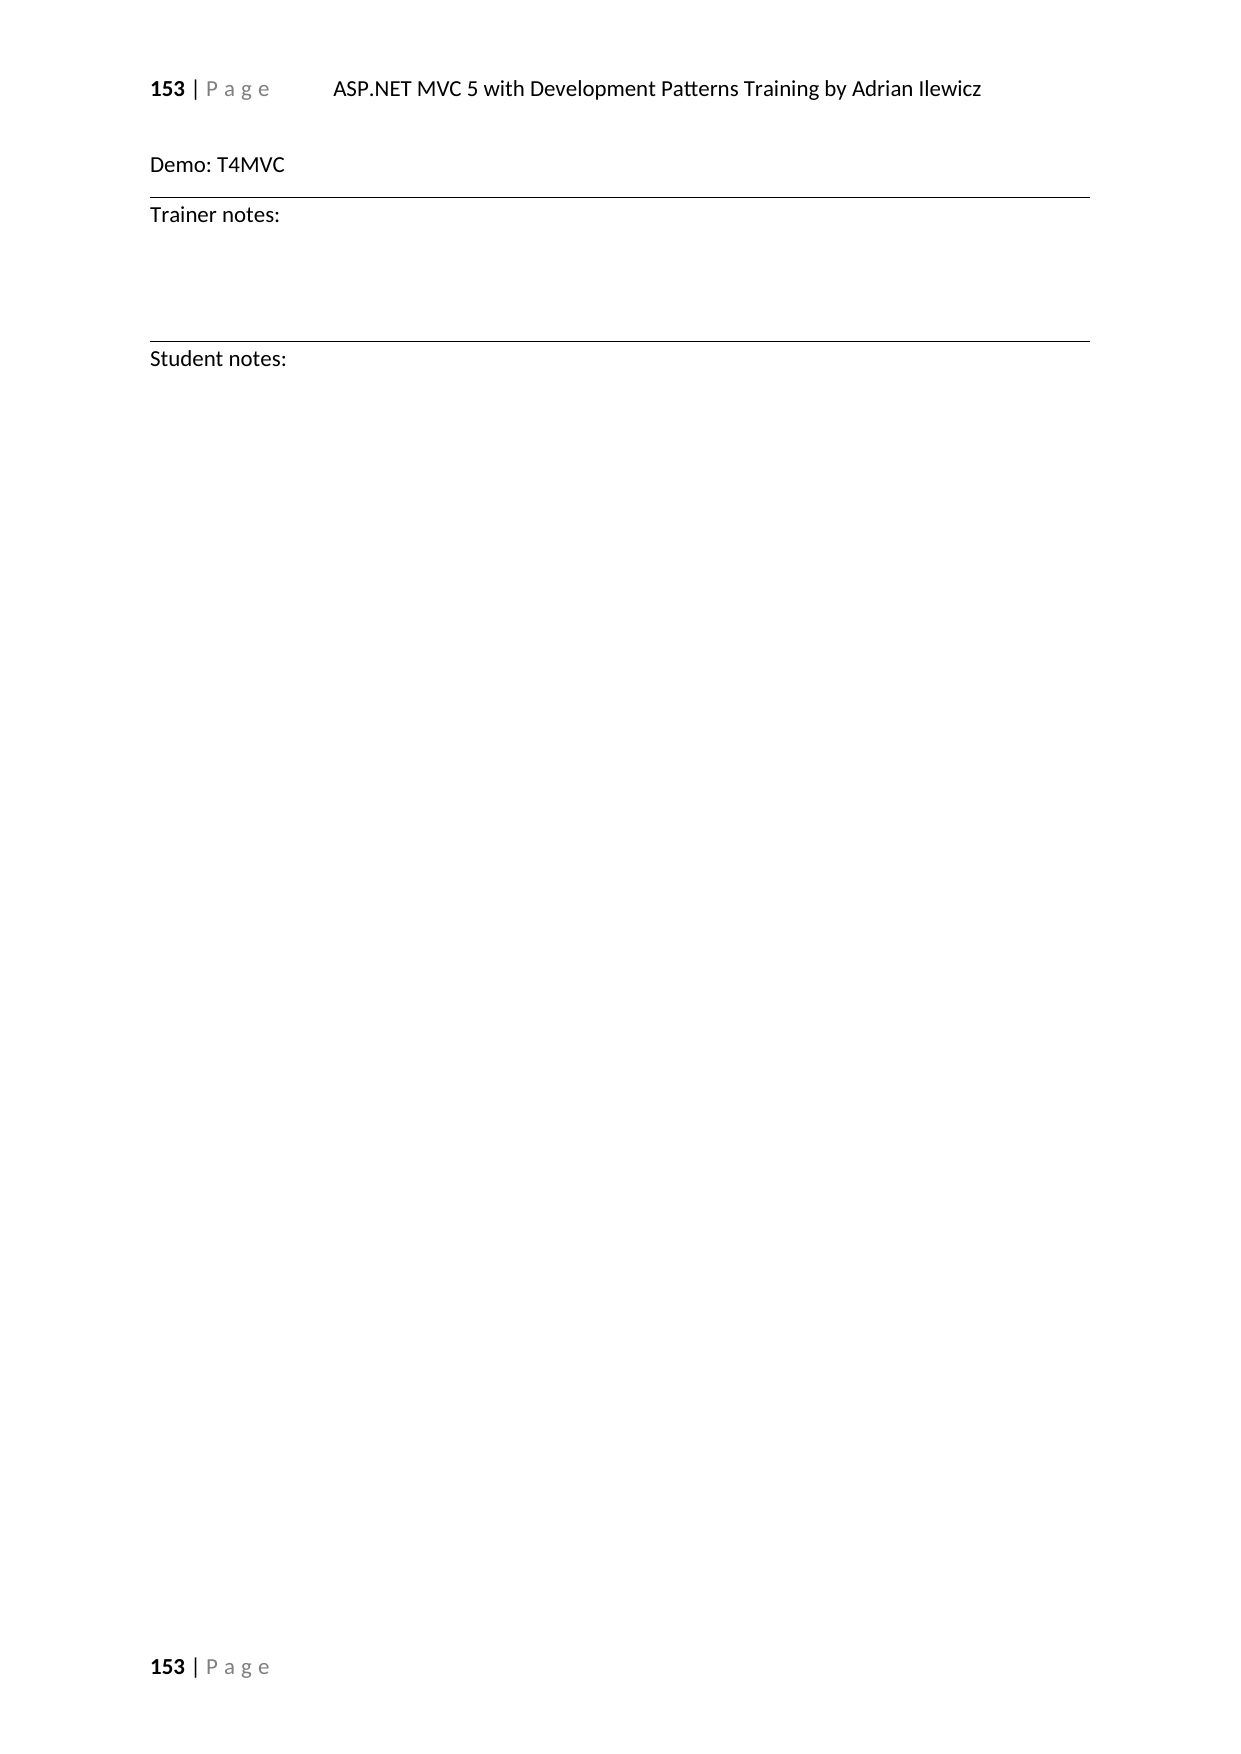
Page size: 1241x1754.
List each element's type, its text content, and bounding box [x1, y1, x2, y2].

text Demo: T4MVC [150, 150, 1090, 178]
text Trainer notes: [150, 198, 1090, 228]
text Student notes: [150, 342, 1090, 372]
